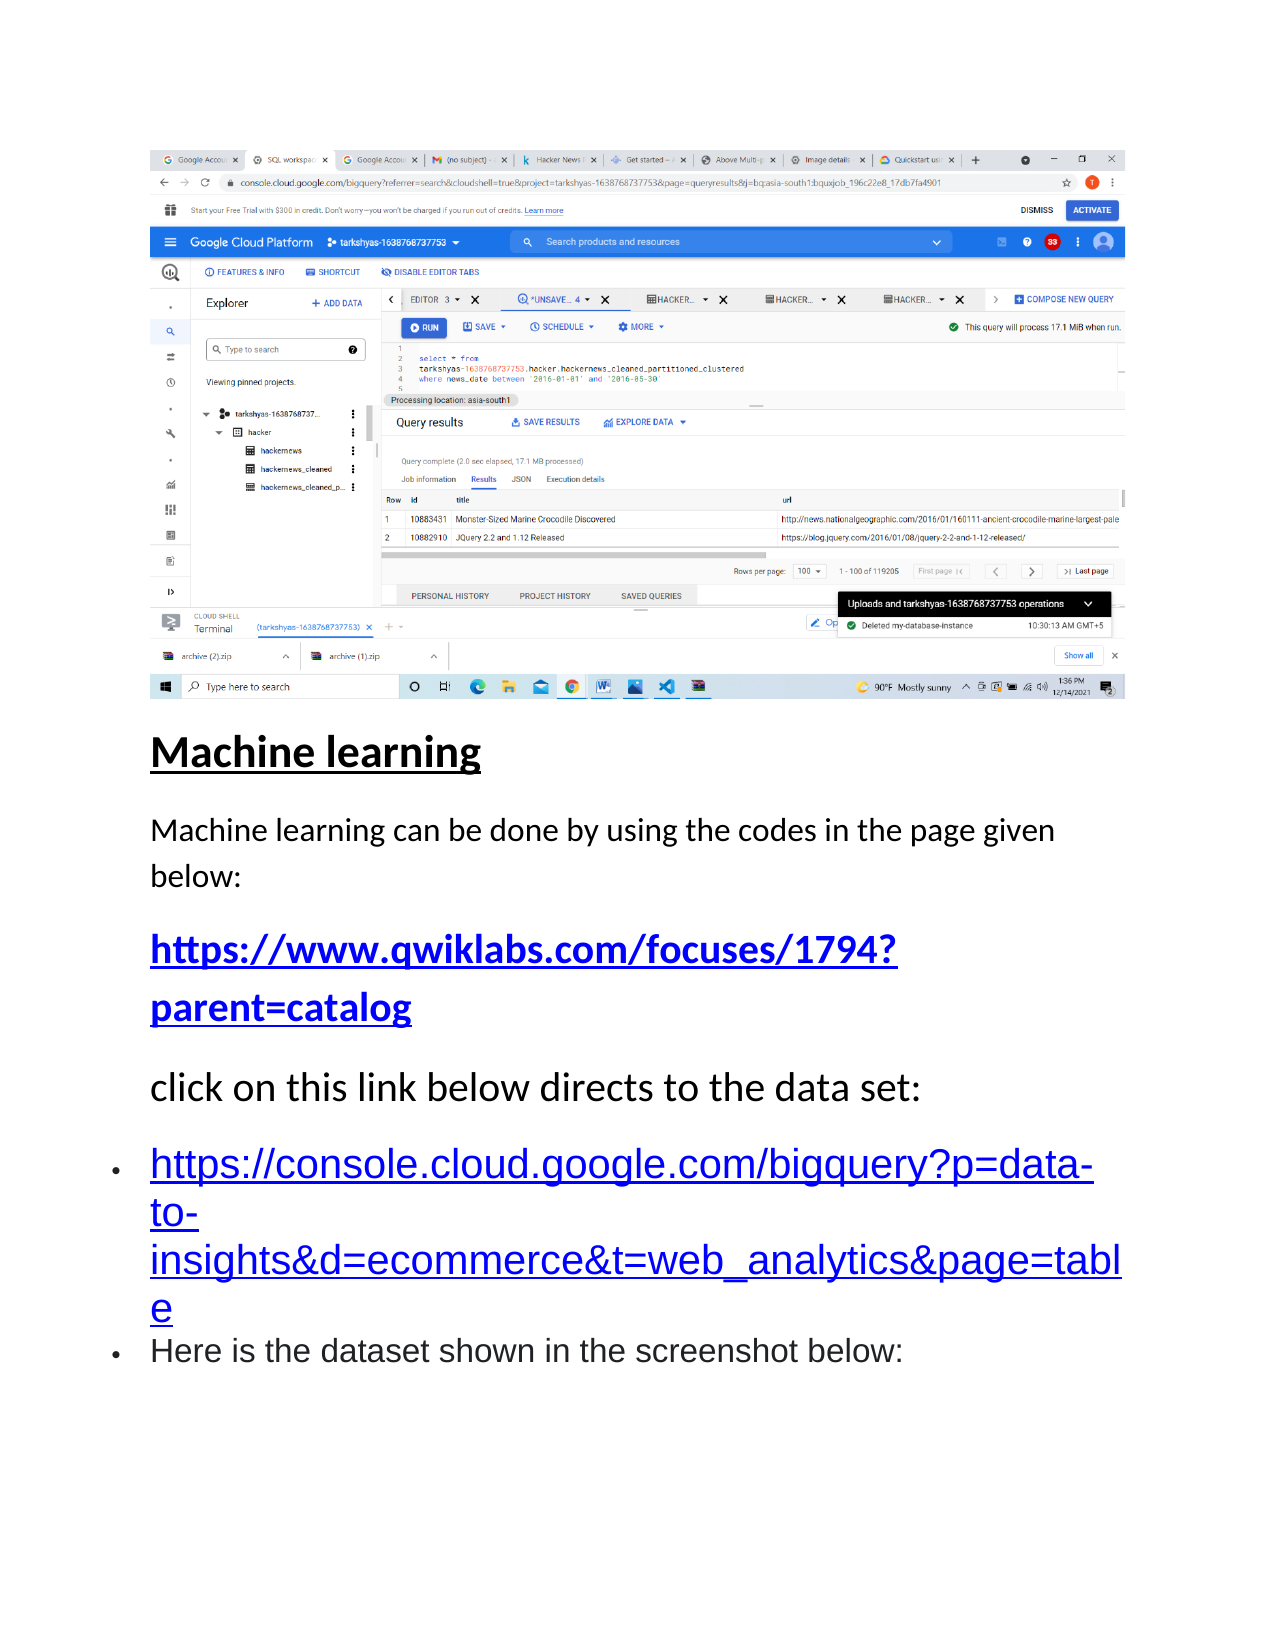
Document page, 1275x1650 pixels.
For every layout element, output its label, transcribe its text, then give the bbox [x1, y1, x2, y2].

picture [150, 150, 1125, 699]
list Here is the dataset shown in the screenshot below: [112, 1332, 1125, 1370]
text Machine learning [150, 723, 1125, 779]
text Machine learning can be done by using the codes in the page given below: [150, 808, 1125, 896]
text https://www.qwiklabs.com/focuses/1794?parent=catalog [150, 923, 1125, 1032]
text click on this link below directs to the data set: [150, 1061, 1125, 1111]
list https://console.cloud.google.com/bigquery?p=data-to-insights&d=ecommerce&t=web_analytics&page=table [112, 1140, 1125, 1332]
